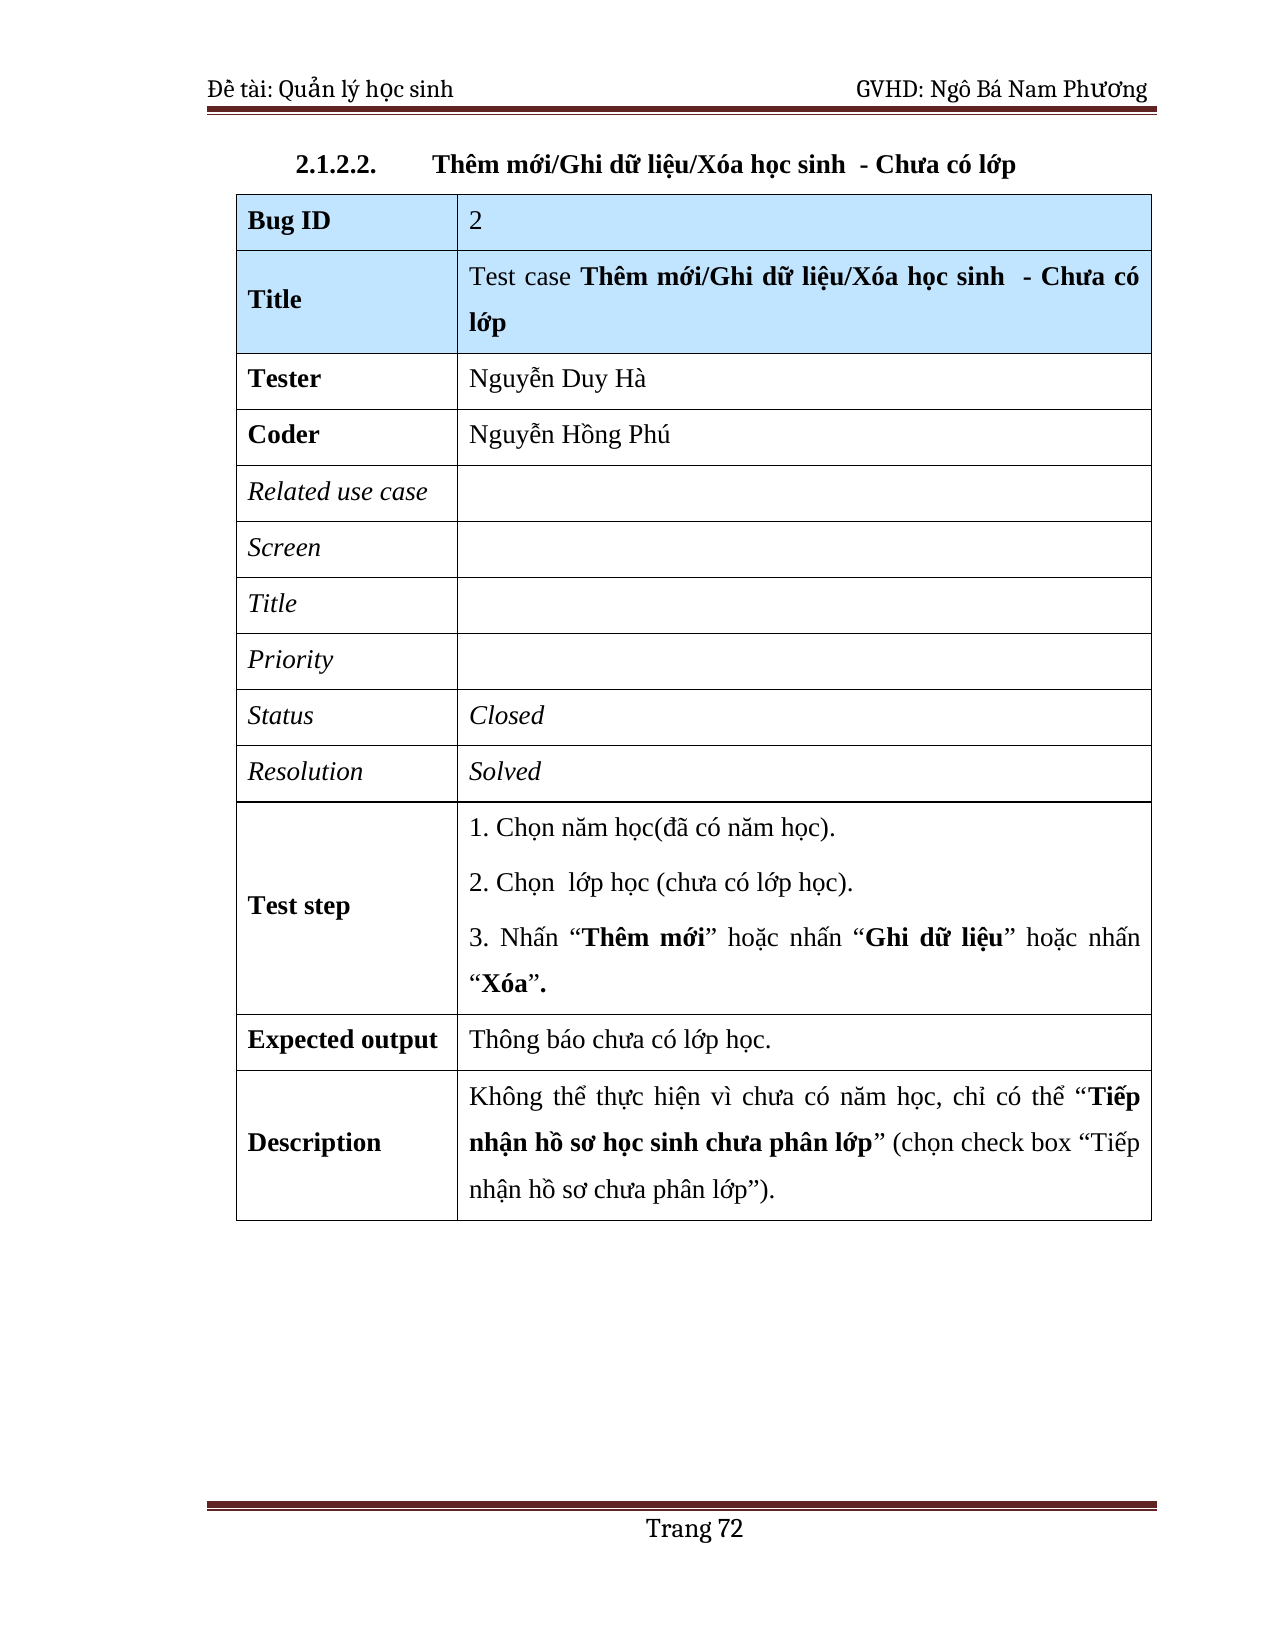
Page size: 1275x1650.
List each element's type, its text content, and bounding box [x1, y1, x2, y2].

table_cell Thông báo chưa có lớp học. [458, 1015, 1151, 1070]
table_cell Title [237, 578, 457, 633]
table_cell 1. Chọn năm học(đã có năm học). 2. Chọn lớp học (chưa có lớp học). 3. Nhấn “Thêm mới” hoặc nhấn “Ghi dữ liệu” hoặc nhấn “Xóa”. [458, 803, 1151, 1014]
table_header Bug ID [237, 195, 457, 250]
table_cell [458, 634, 1151, 689]
table_cell Priority [237, 634, 457, 689]
table_cell Expected output [237, 1015, 457, 1070]
table_cell Closed [458, 690, 1151, 745]
table_cell Tester [237, 354, 457, 409]
table_cell Screen [237, 522, 457, 577]
table_cell [458, 522, 1151, 577]
table_cell Không thể thực hiện vì chưa có năm học, chỉ có thể “Tiếp nhận hồ sơ học sinh chưa phân lớp” (chọn check box “Tiếp nhận hồ sơ chưa phân lớp”). [458, 1071, 1151, 1219]
table_cell Test step [237, 803, 457, 1014]
table_cell Title [237, 251, 457, 353]
table_cell Related use case [237, 466, 457, 521]
table_cell [458, 466, 1151, 521]
table_cell Description [237, 1071, 457, 1219]
table_cell Nguyễn Hồng Phú [458, 410, 1151, 465]
table_cell Test case Thêm mới/Ghi dữ liệu/Xóa học sinh - Chưa có lớp [458, 251, 1151, 353]
table_cell Solved [458, 746, 1151, 801]
table_cell Nguyễn Duy Hà [458, 354, 1151, 409]
table_cell Coder [237, 410, 457, 465]
list Thêm mới/Ghi dữ liệu/Xóa học sinh - Chưa có lớp [207, 148, 1157, 179]
table_header 2 [458, 195, 1151, 250]
table_cell Status [237, 690, 457, 745]
table_cell [458, 578, 1151, 633]
table_cell Resolution [237, 746, 457, 801]
